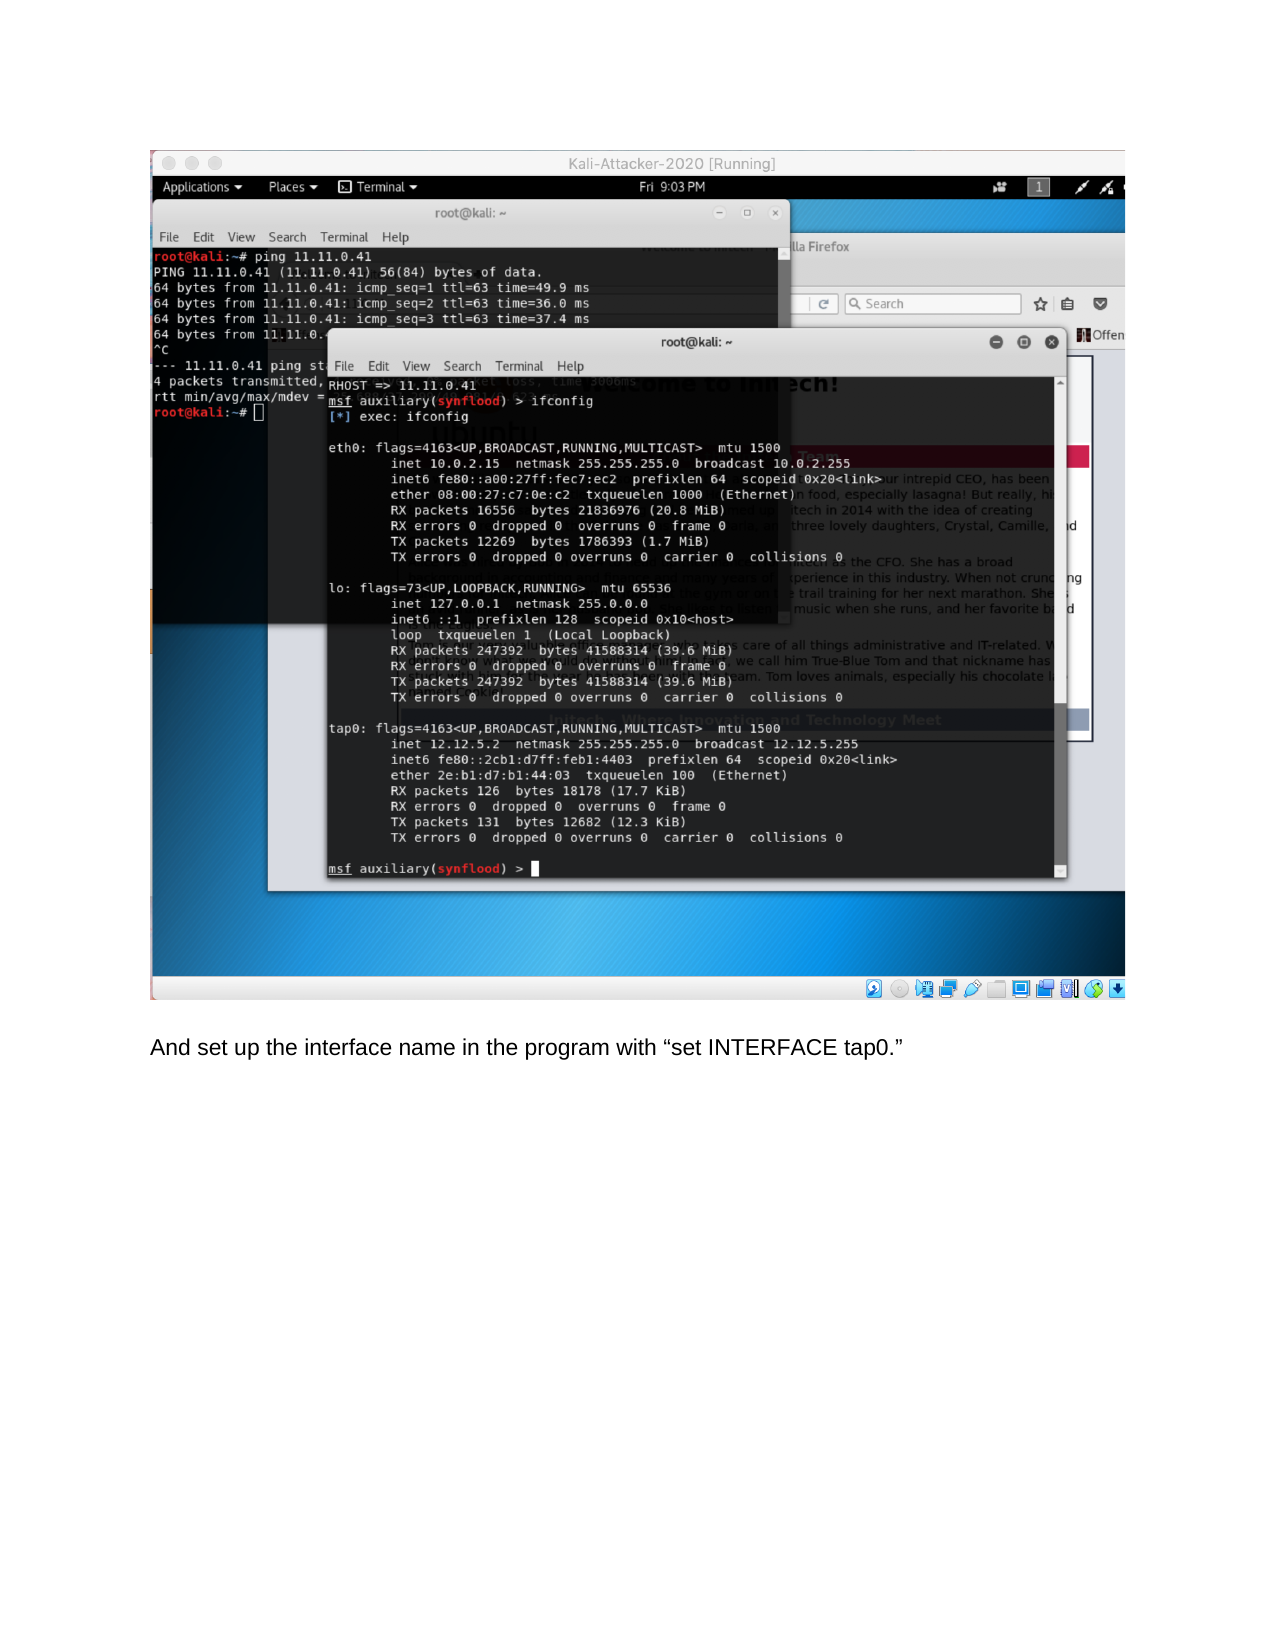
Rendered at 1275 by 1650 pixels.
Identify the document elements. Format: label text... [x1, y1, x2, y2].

text And set up the interface name in the program with “set INTERFACE tap0.” [150, 1034, 1125, 1060]
picture [150, 150, 1125, 1000]
